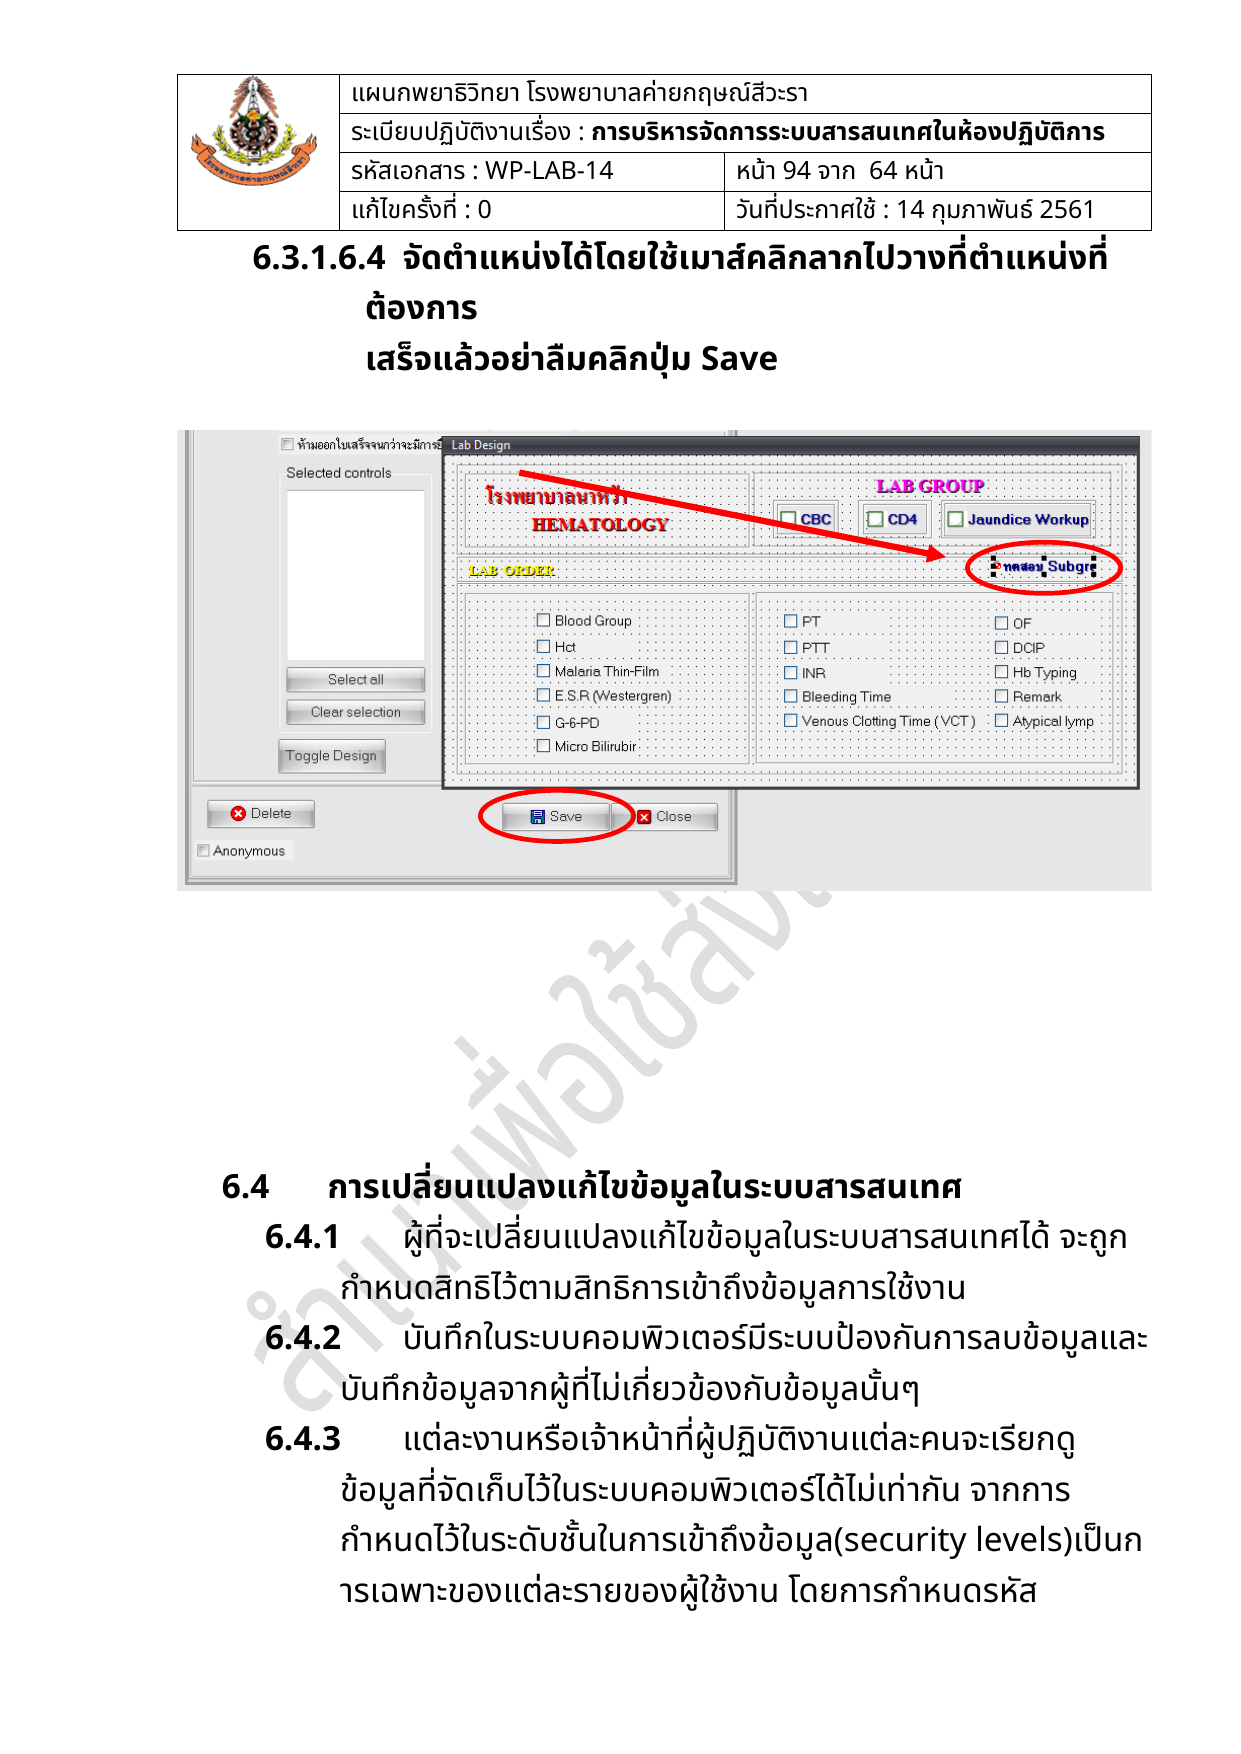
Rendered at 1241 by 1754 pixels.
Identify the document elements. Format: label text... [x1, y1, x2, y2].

text เสร็จแล้วอย่าลืมคลิกปุ่ม Save [290, 335, 1152, 385]
list บันทึกในระบบคอมพิวเตอร์มีระบบป้องกันการลบข้อมูลและบันทึกข้อมูลจากผู้ที่ไม่เกี่ยวข้องกับข้อมูลนั้นๆ [265, 1314, 1152, 1415]
picture [188, 75, 318, 187]
list การเปลี่ยนแปลงแก้ไขข้อมูลในระบบสารสนเทศ [222, 1162, 1152, 1213]
list ผู้ที่จะเปลี่ยนแปลงแก้ไขข้อมูลในระบบสารสนเทศได้ จะถูกกำหนดสิทธิไว้ตามสิทธิการเข้าถึงข้อมูลการใช้งาน [265, 1213, 1152, 1314]
list จัดตำแหน่งได้โดยใช้เมาส์คลิกลากไปวางที่ตำแหน่งที่ต้องการ [252, 234, 1152, 335]
